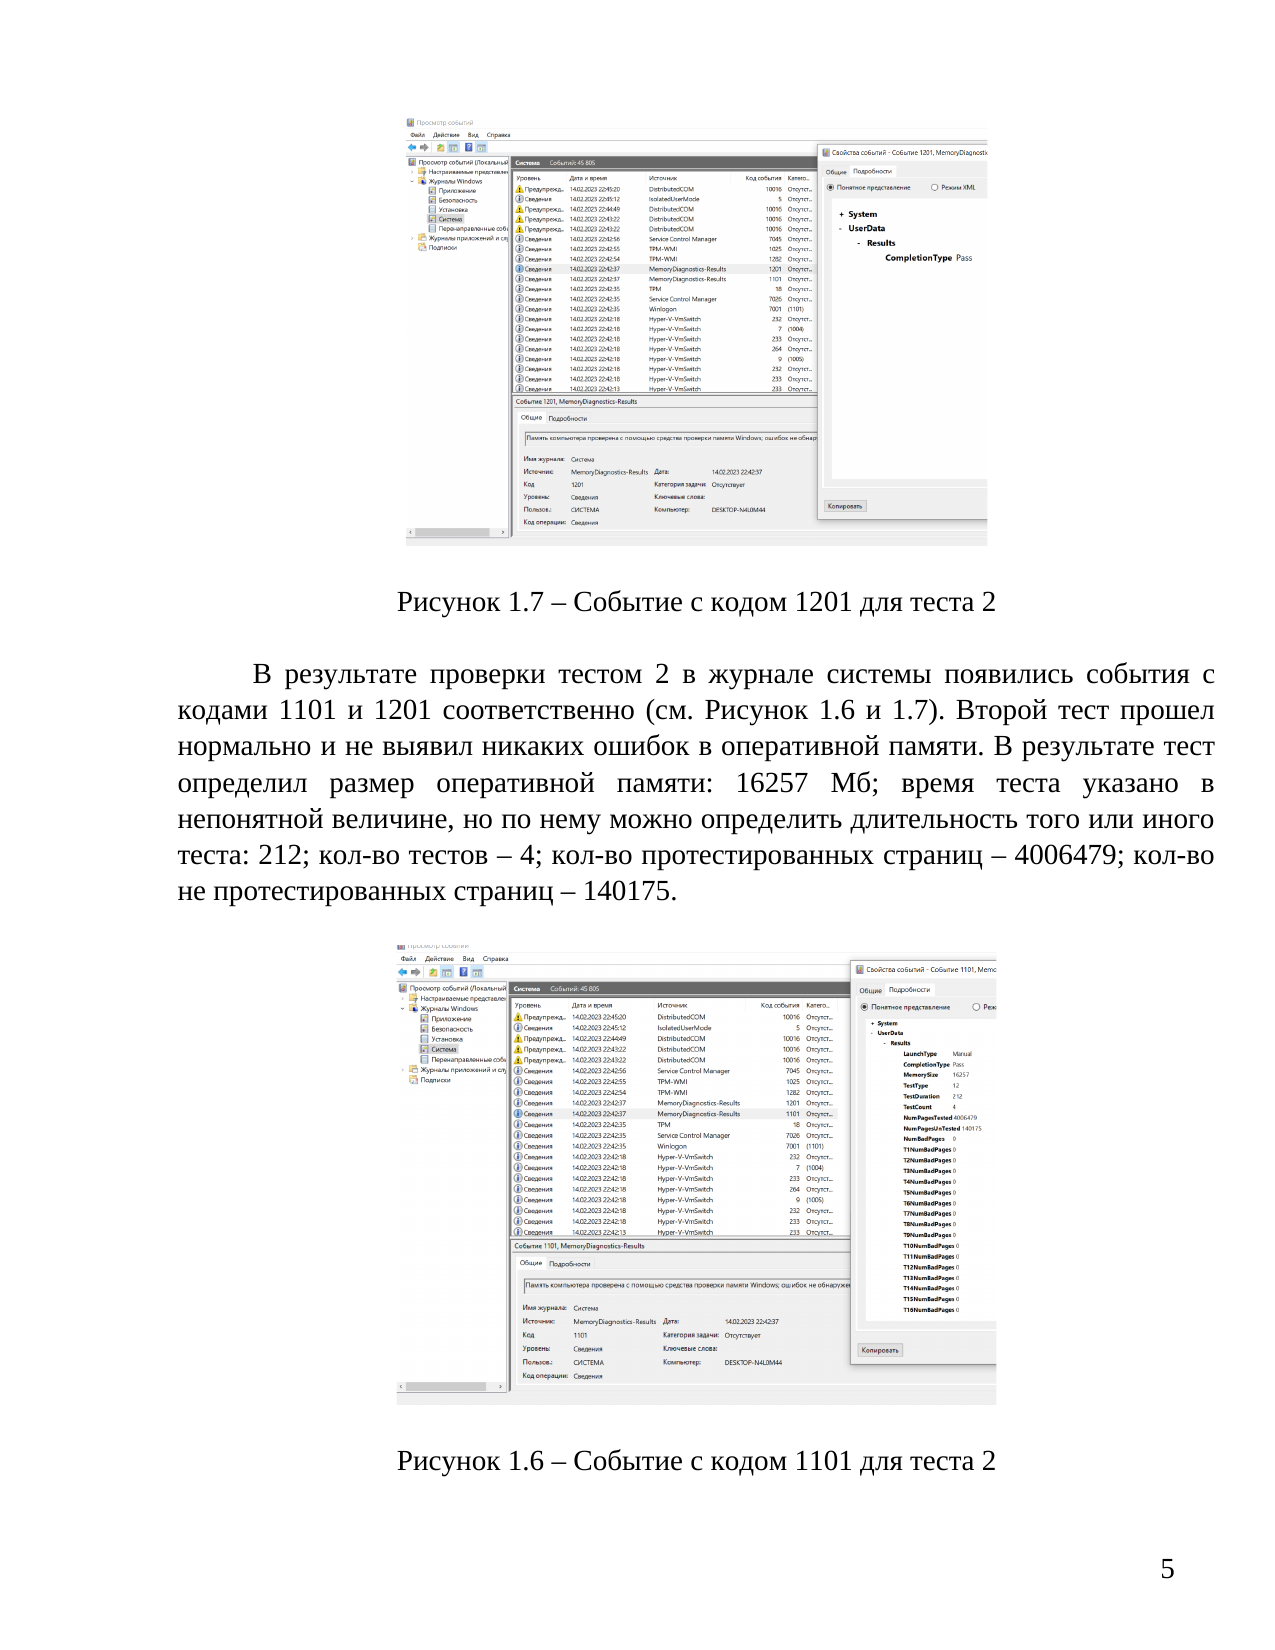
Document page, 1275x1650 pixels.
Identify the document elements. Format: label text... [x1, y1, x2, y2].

text В результате проверки тестом 2 в журнале системы появились события с кодами 1101 и 1201 соответственно (см. Рисунок 1.6 и 1.7). Второй тест прошел нормально и не выявил никаких ошибок в оперативной памяти. В результате тест определил размер оперативной памяти: 16257 Мб; время теста указано в непонятной величине, но по нему можно определить длительность того или иного теста: 212; кол-во тестов – 4; кол-во протестированных страниц – 4006479; кол-во не протестированных страниц – 140175. [177, 656, 1216, 907]
text Рисунок 1.6 – Событие с кодом 1101 для теста 2 [177, 1443, 1216, 1476]
picture [396, 945, 997, 1405]
picture [406, 118, 988, 546]
text Рисунок 1.7 – Событие с кодом 1201 для теста 2 [177, 584, 1216, 617]
